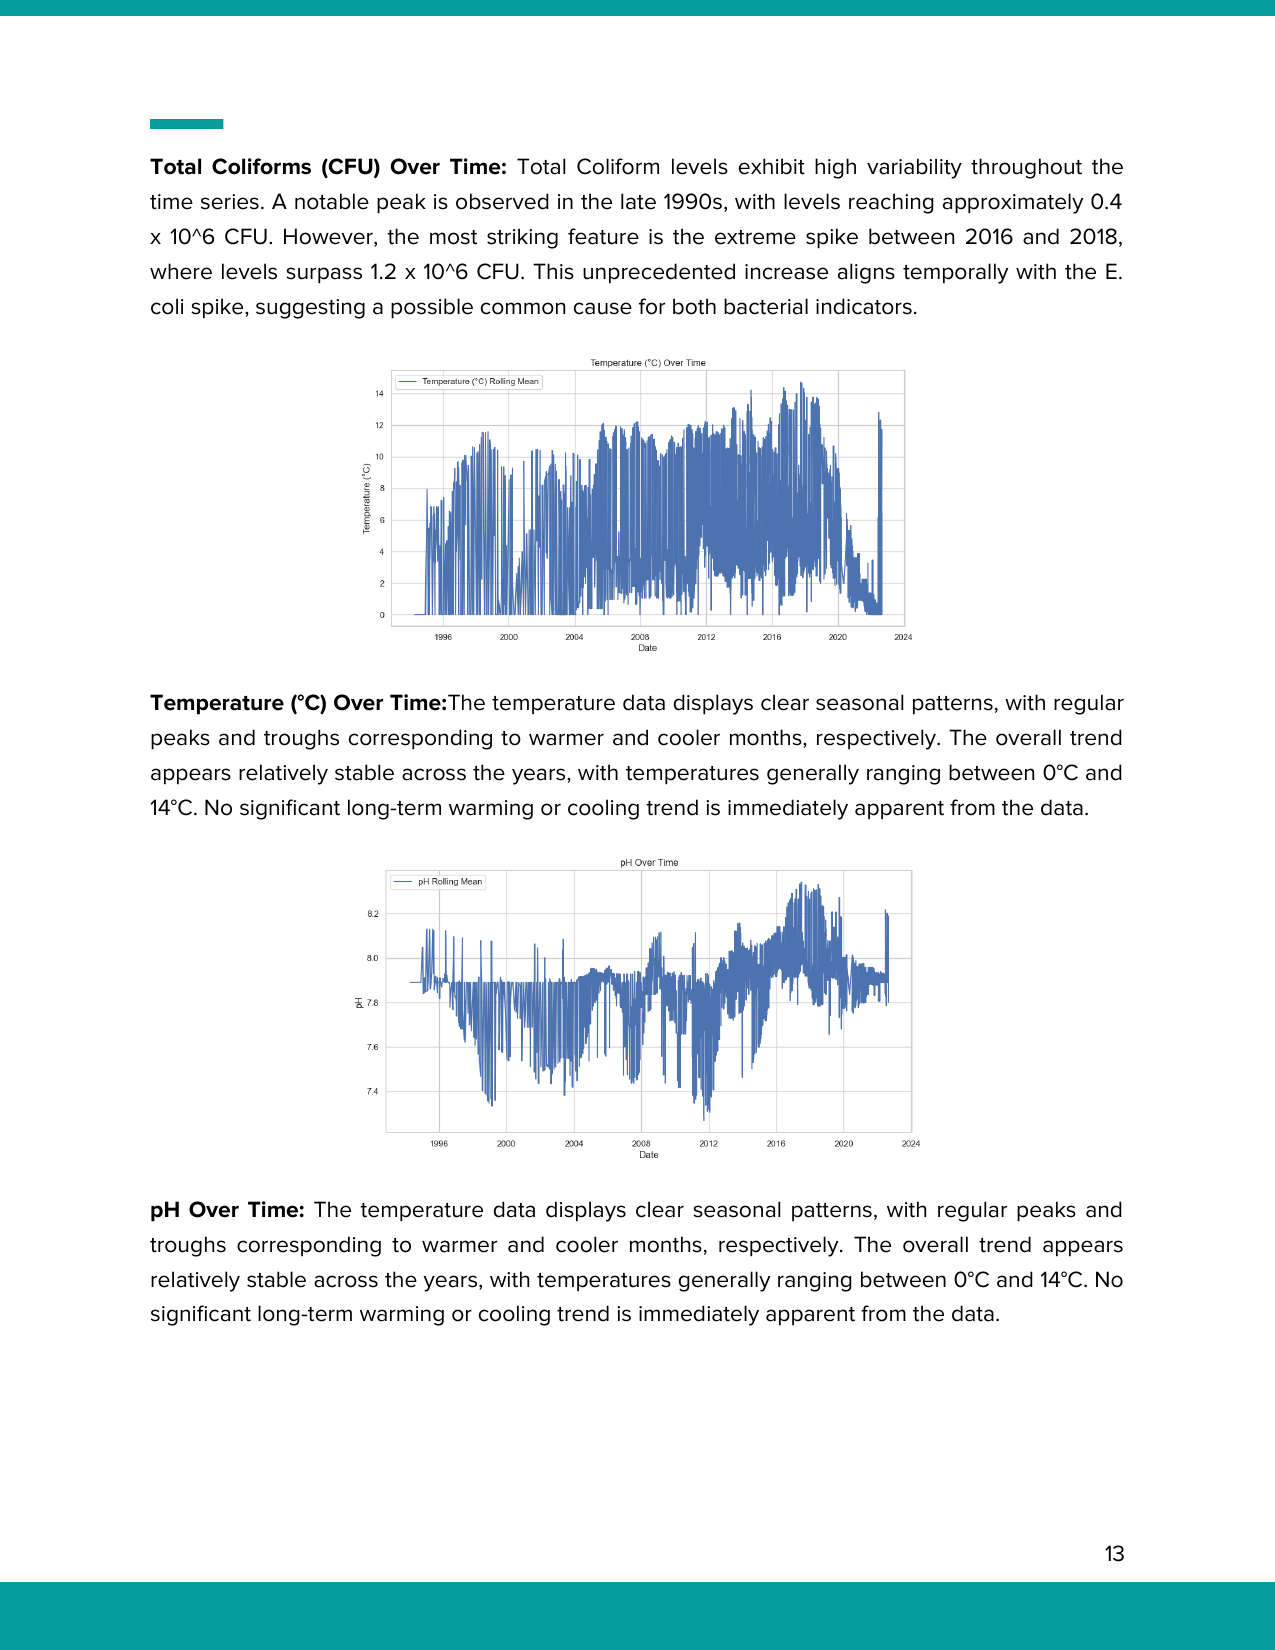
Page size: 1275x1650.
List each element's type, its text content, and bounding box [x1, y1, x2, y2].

picture [349, 853, 926, 1165]
picture [357, 353, 918, 658]
picture [0, 0, 1275, 16]
picture [0, 1582, 1275, 1650]
text Temperature (°C) Over Time:The temperature data displays clear seasonal patterns, with regular peaks and troughs corresponding to warmer and cooler months, respectively. The overall trend appears relatively stable across the years, with temperatures generally ranging between 0°C and 14°C. No significant long-term warming or cooling trend is immediately apparent from the data. [150, 689, 1125, 822]
text pH Over Time: The temperature data displays clear seasonal patterns, with regular peaks and troughs corresponding to warmer and cooler months, respectively. The overall trend appears relatively stable across the years, with temperatures generally ranging between 0°C and 14°C. No significant long-term warming or cooling trend is immediately apparent from the data. [150, 1196, 1125, 1329]
picture [150, 119, 224, 129]
text Total Coliforms (CFU) Over Time: Total Coliform levels exhibit high variability throughout the time series. A notable peak is observed in the late 1990s, with levels reaching approximately 0.4 x 10^6 CFU. However, the most striking feature is the extreme spike between 2016 and 2018, where levels surpass 1.2 x 10^6 CFU. This unprecedented increase aligns temporally with the E. coli spike, suggesting a possible common cause for both bacterial indicators. [150, 154, 1125, 321]
